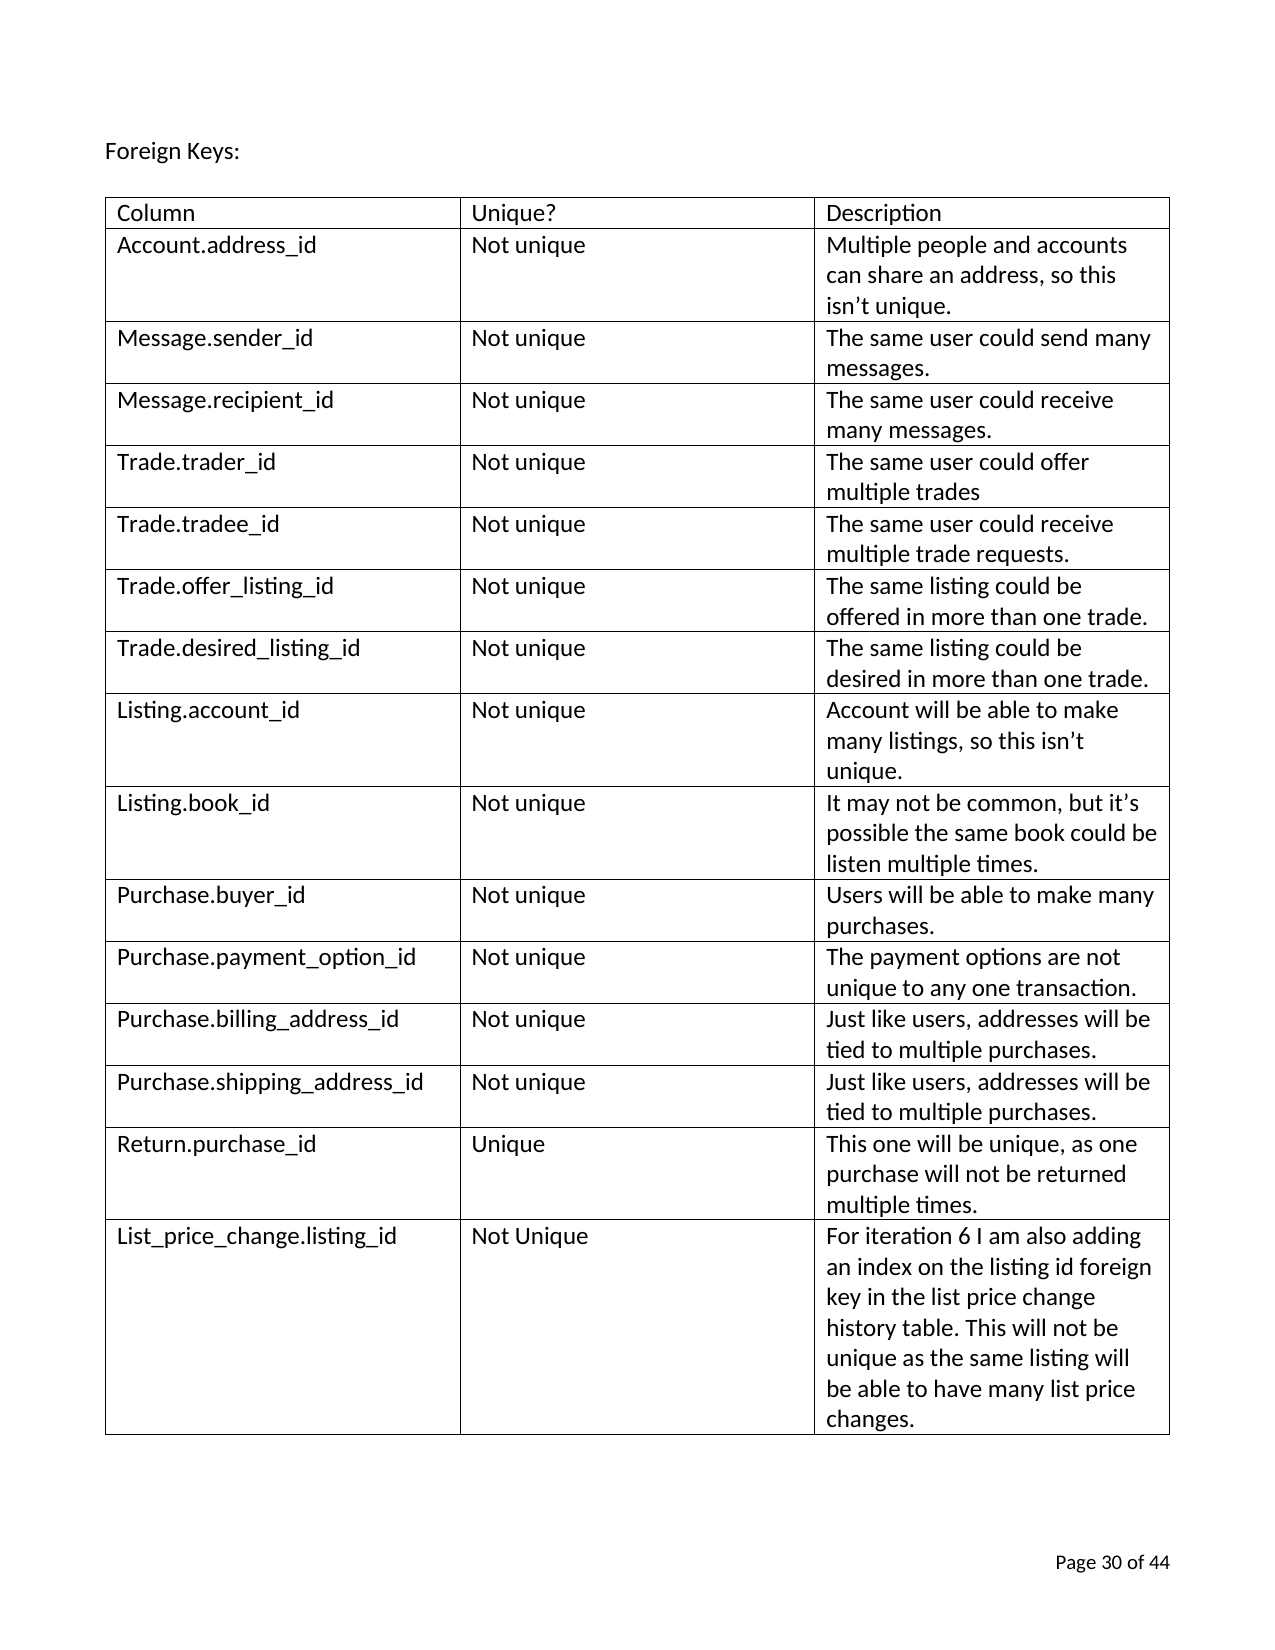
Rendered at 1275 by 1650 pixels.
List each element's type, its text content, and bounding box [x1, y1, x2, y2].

table_cell Trade.tradee_id [106, 508, 460, 569]
table_cell Just like users, addresses will be tied to multiple purchases. [815, 1004, 1169, 1065]
table_header Description [815, 198, 1169, 228]
table_cell Not unique [461, 446, 814, 507]
table_cell The same user could offer multiple trades [815, 446, 1169, 507]
table_cell Purchase.buyer_id [106, 880, 460, 941]
table_cell Not unique [461, 508, 814, 569]
table_cell List_price_change.listing_id [106, 1220, 460, 1434]
table_cell Not unique [461, 1066, 814, 1127]
table_cell The same listing could be desired in more than one trade. [815, 632, 1169, 693]
table_cell Trade.offer_listing_id [106, 570, 460, 631]
table_cell Trade.trader_id [106, 446, 460, 507]
table_cell Purchase.shipping_address_id [106, 1066, 460, 1127]
table_header Unique? [461, 198, 814, 228]
table_cell Not unique [461, 880, 814, 941]
table_cell Purchase.payment_option_id [106, 942, 460, 1003]
table_cell Not unique [461, 694, 814, 786]
table_cell Trade.desired_listing_id [106, 632, 460, 693]
table_cell Purchase.billing_address_id [106, 1004, 460, 1065]
table_cell The same user could send many messages. [815, 322, 1169, 383]
table_cell Users will be able to make many purchases. [815, 880, 1169, 941]
table_cell Not unique [461, 570, 814, 631]
text Foreign Keys: [105, 136, 1170, 166]
table_cell Return.purchase_id [106, 1128, 460, 1219]
table_cell Message.sender_id [106, 322, 460, 383]
table_cell The same user could receive many messages. [815, 384, 1169, 445]
table_cell Account.address_id [106, 229, 460, 321]
table_cell Not unique [461, 787, 814, 878]
table_cell Multiple people and accounts can share an address, so this isn’t unique. [815, 229, 1169, 321]
table_cell The same listing could be offered in more than one trade. [815, 570, 1169, 631]
table_cell For iteration 6 I am also adding an index on the listing id foreign key in the list price change history table. This will not be unique as the same listing will be able to have many list price changes. [815, 1220, 1169, 1434]
table_header Column [106, 198, 460, 228]
table_cell The payment options are not unique to any one transaction. [815, 942, 1169, 1003]
table_cell Not unique [461, 632, 814, 693]
table_cell Not unique [461, 322, 814, 383]
table_cell Account will be able to make many listings, so this isn’t unique. [815, 694, 1169, 786]
table_cell Not unique [461, 942, 814, 1003]
table_cell Not unique [461, 384, 814, 445]
table_cell It may not be common, but it’s possible the same book could be listen multiple times. [815, 787, 1169, 878]
table_cell Not unique [461, 1004, 814, 1065]
table_cell Not Unique [461, 1220, 814, 1434]
table_cell Message.recipient_id [106, 384, 460, 445]
table_cell Listing.account_id [106, 694, 460, 786]
table_cell Just like users, addresses will be tied to multiple purchases. [815, 1066, 1169, 1127]
table_cell This one will be unique, as one purchase will not be returned multiple times. [815, 1128, 1169, 1219]
table_cell Not unique [461, 229, 814, 321]
table_cell Unique [461, 1128, 814, 1219]
table_cell The same user could receive multiple trade requests. [815, 508, 1169, 569]
table_cell Listing.book_id [106, 787, 460, 878]
